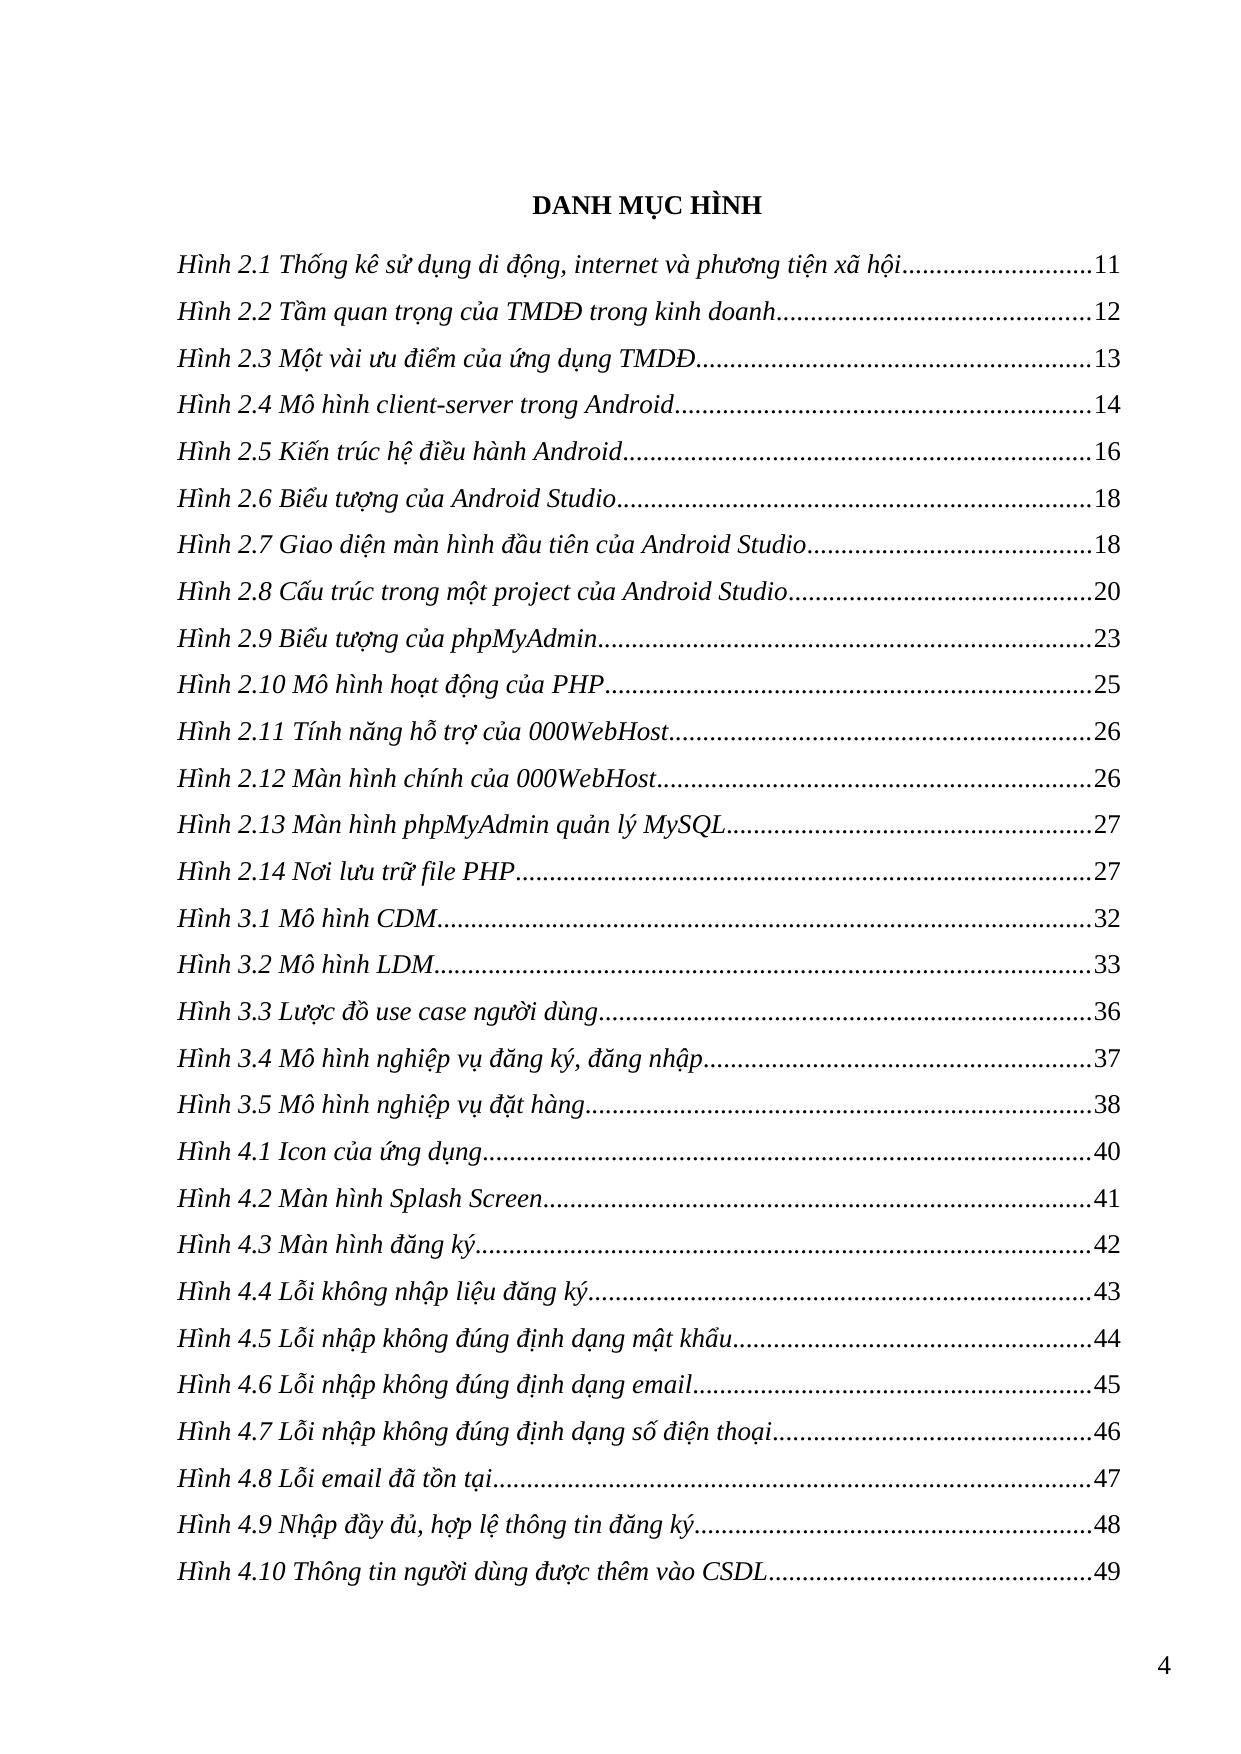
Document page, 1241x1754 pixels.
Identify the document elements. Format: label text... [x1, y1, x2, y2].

text Hình 3.1 Mô hình CDM 32 [177, 902, 1122, 933]
text Hình 3.4 Mô hình nghiệp vụ đăng ký, đăng nhập 37 [177, 1042, 1122, 1073]
text Hình 2.1 Thống kê sử dụng di động, internet và phương tiện xã hội 11 [177, 249, 1122, 280]
text Hình 4.2 Màn hình Splash Screen 41 [177, 1182, 1122, 1213]
text Hình 4.3 Màn hình đăng ký 42 [177, 1229, 1122, 1260]
text Hình 2.13 Màn hình phpMyAdmin quản lý MySQL 27 [177, 809, 1122, 840]
text Hình 3.3 Lược đồ use case người dùng 36 [177, 995, 1122, 1026]
text Hình 3.2 Mô hình LDM 33 [177, 949, 1122, 980]
text Hình 4.8 Lỗi email đã tồn tại 47 [177, 1462, 1122, 1493]
text Hình 2.4 Mô hình client-server trong Android 14 [177, 389, 1122, 420]
text Hình 2.9 Biểu tượng của phpMyAdmin 23 [177, 622, 1122, 653]
text Hình 2.12 Màn hình chính của 000WebHost 26 [177, 762, 1122, 793]
text Hình 2.8 Cấu trúc trong một project của Android Studio 20 [177, 575, 1122, 606]
text Hình 2.14 Nơi lưu trữ file PHP 27 [177, 855, 1122, 886]
text Hình 4.1 Icon của ứng dụng 40 [177, 1135, 1122, 1166]
text Hình 4.10 Thông tin người dùng được thêm vào CSDL 49 [177, 1555, 1122, 1586]
text Hình 4.7 Lỗi nhập không đúng định dạng số điện thoại 46 [177, 1415, 1122, 1446]
text DANH MỤC HÌNH [177, 189, 1117, 221]
text Hình 4.9 Nhập đầy đủ, hợp lệ thông tin đăng ký 48 [177, 1509, 1122, 1540]
text Hình 2.10 Mô hình hoạt động của PHP 25 [177, 669, 1122, 700]
text Hình 2.11 Tính năng hỗ trợ của 000WebHost 26 [177, 715, 1122, 746]
text Hình 3.5 Mô hình nghiệp vụ đặt hàng 38 [177, 1089, 1122, 1120]
text Hình 2.3 Một vài ưu điểm của ứng dụng TMDĐ 13 [177, 342, 1122, 373]
text Hình 2.7 Giao diện màn hình đầu tiên của Android Studio 18 [177, 529, 1122, 560]
text Hình 4.6 Lỗi nhập không đúng định dạng email 45 [177, 1369, 1122, 1400]
text Hình 4.4 Lỗi không nhập liệu đăng ký 43 [177, 1275, 1122, 1306]
text Hình 4.5 Lỗi nhập không đúng định dạng mật khẩu 44 [177, 1322, 1122, 1353]
text Hình 2.2 Tầm quan trọng của TMDĐ trong kinh doanh 12 [177, 295, 1122, 326]
text Hình 2.5 Kiến trúc hệ điều hành Android 16 [177, 435, 1122, 466]
text Hình 2.6 Biểu tượng của Android Studio 18 [177, 482, 1122, 513]
